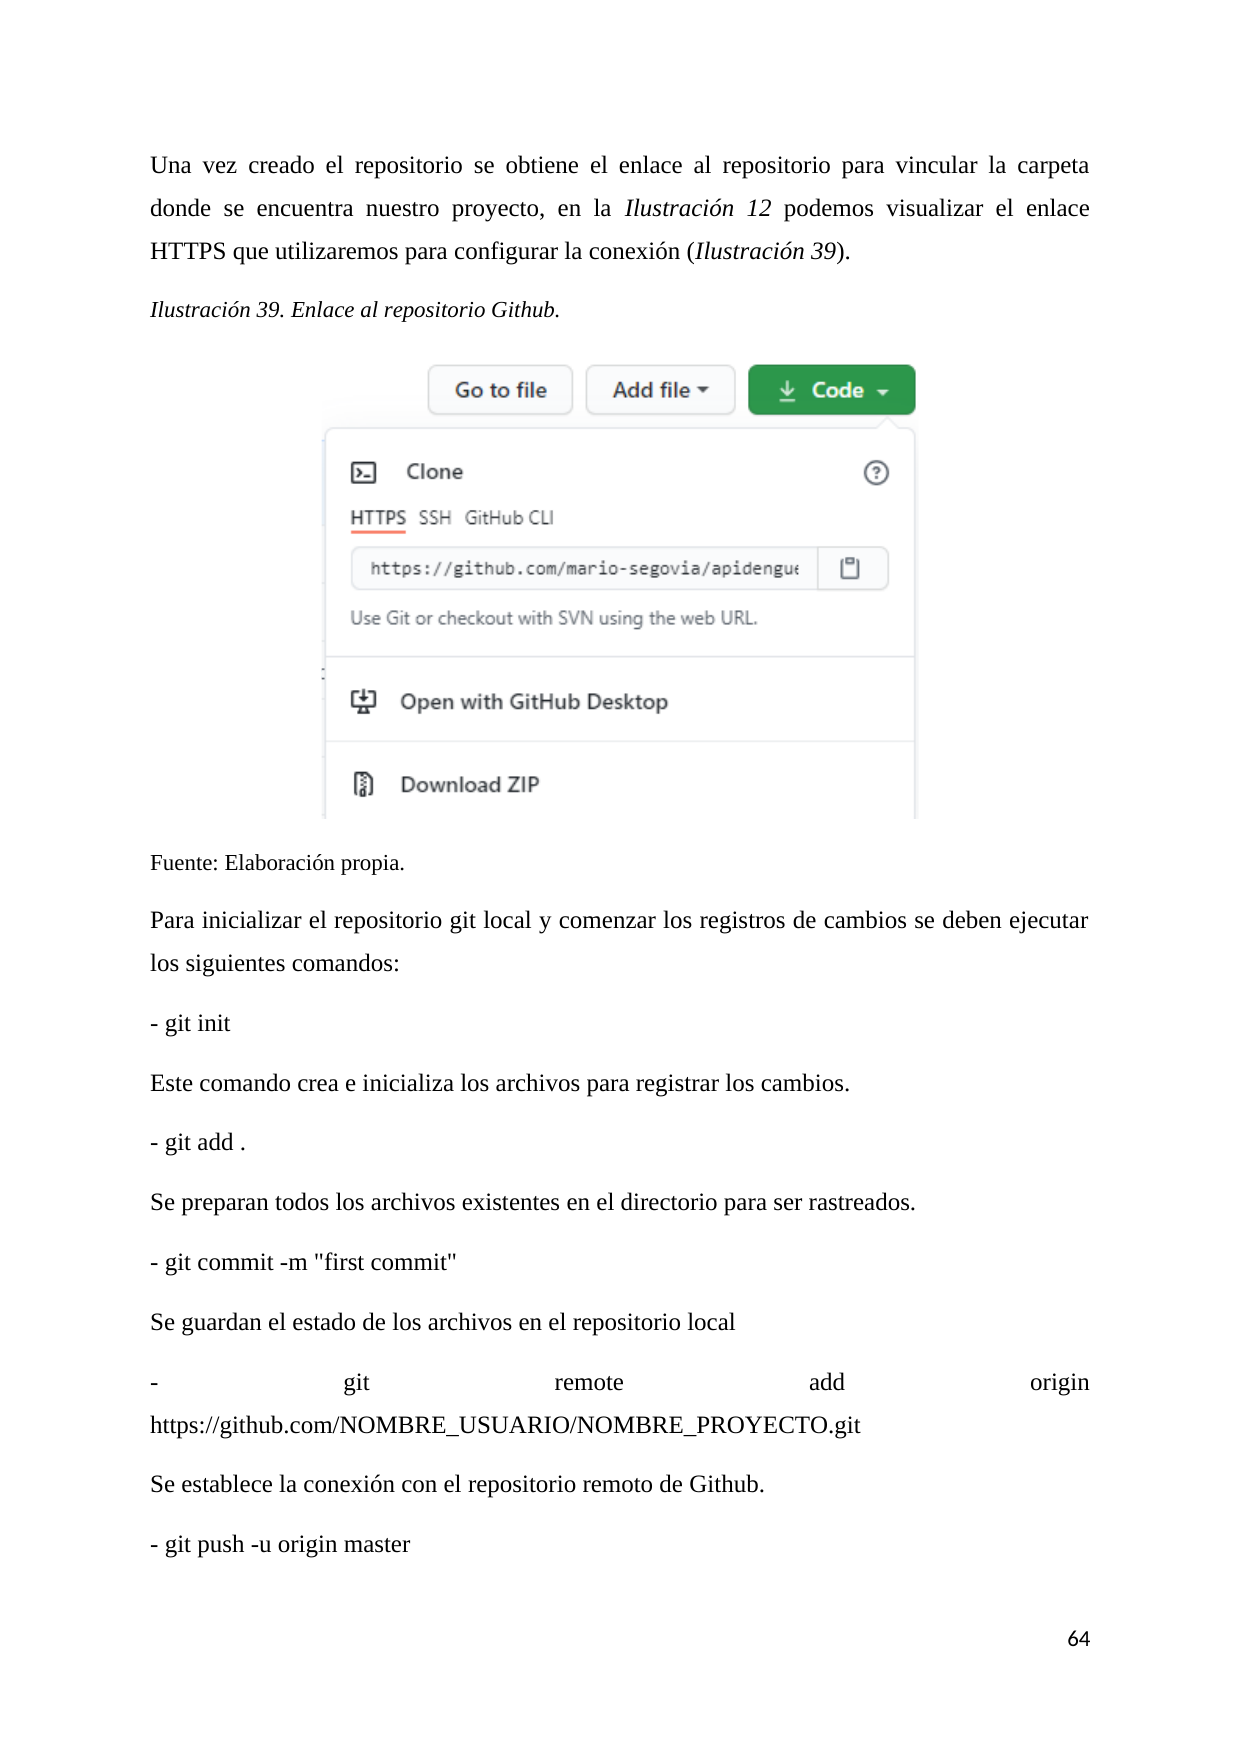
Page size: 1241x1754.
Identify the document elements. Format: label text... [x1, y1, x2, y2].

text Ilustración 39. Enlace al repositorio Github. [150, 296, 1090, 322]
text Fuente: Elaboración propia. [150, 849, 1090, 875]
text - git add . [150, 1127, 1090, 1156]
text Se establece la conexión con el repositorio remoto de Github. [150, 1469, 1090, 1498]
picture [321, 343, 919, 819]
text Para inicializar el repositorio git local y comenzar los registros de cambios se deben ejecutar los siguientes comandos: [150, 905, 1090, 977]
text - git push -u origin master [150, 1529, 1090, 1558]
text Se preparan todos los archivos existentes en el directorio para ser rastreados. [150, 1187, 1090, 1216]
text Una vez creado el repositorio se obtiene el enlace al repositorio para vincular la carpeta donde se encuentra nuestro proyecto, en la Ilustración 12 podemos visualizar el enlace HTTPS que utilizaremos para configurar la conexión (Ilustración 39). [150, 150, 1090, 265]
text - git commit -m "first commit" [150, 1247, 1090, 1276]
text - git remote add origin https://github.com/NOMBRE_USUARIO/NOMBRE_PROYECTO.git [150, 1367, 1090, 1438]
text Se guardan el estado de los archivos en el repositorio local [150, 1307, 1090, 1336]
text - git init [150, 1008, 1090, 1037]
text Este comando crea e inicializa los archivos para registrar los cambios. [150, 1068, 1090, 1096]
